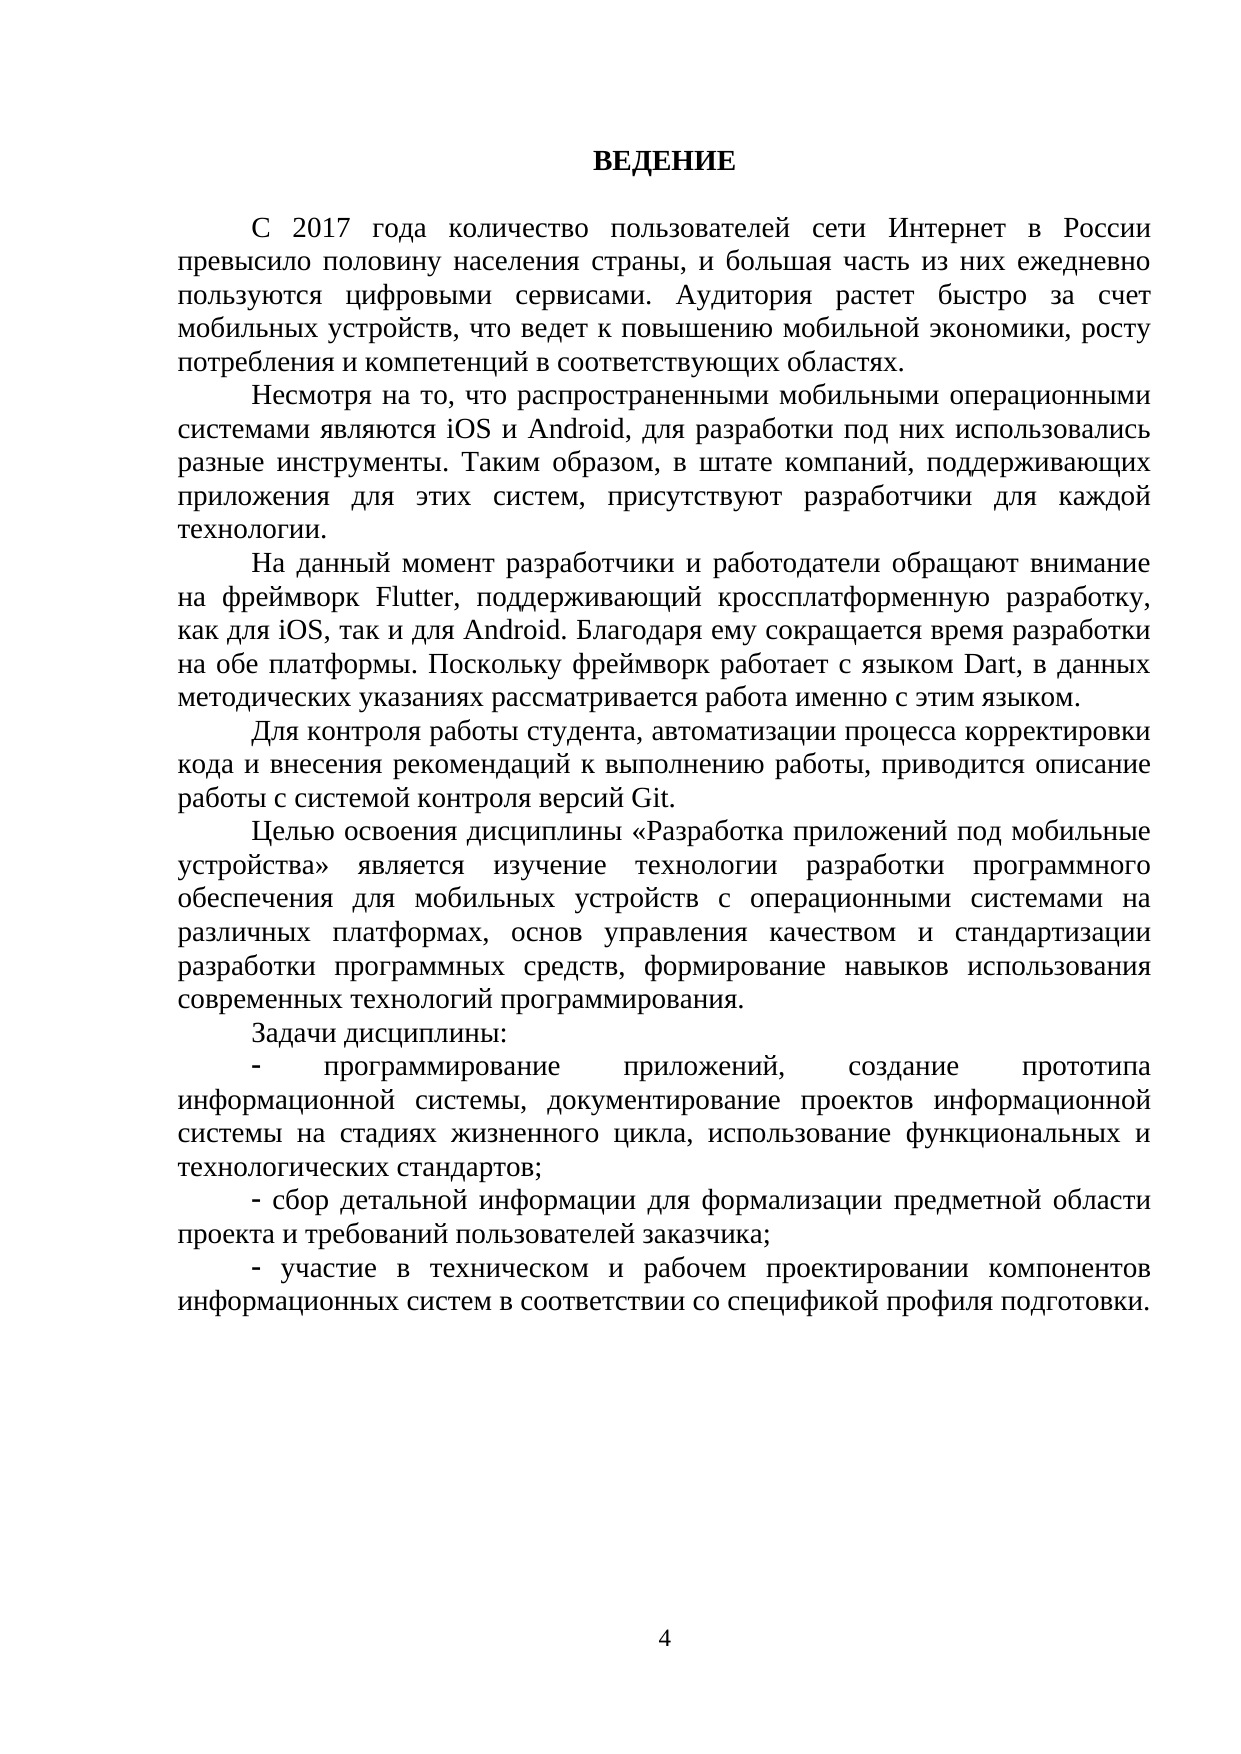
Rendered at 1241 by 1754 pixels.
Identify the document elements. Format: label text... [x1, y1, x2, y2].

text Задачи дисциплины: [177, 1015, 1152, 1048]
text На данный момент разработчики и работодатели обращают внимание на фреймворк Flutter, поддерживающий кроссплатформенную разработку, как для iOS, так и для Android. Благодаря ему сокращается время разработки на обе платформы. Поскольку фреймворк работает с языком Dart, в данных методических указаниях рассматривается работа именно с этим языком. [177, 545, 1152, 713]
text участие в техническом и рабочем проектировании компонентов информационных систем в соответствии со спецификой профиля подготовки. [177, 1250, 1152, 1317]
subtitle ВЕДЕНИЕ [177, 143, 1152, 177]
text сбор детальной информации для формализации предметной области проекта и требований пользователей заказчика; [177, 1182, 1152, 1250]
text Несмотря на то, что распространенными мобильными операционными системами являются iOS и Android, для разработки под них использовались разные инструменты. Таким образом, в штате компаний, поддерживающих приложения для этих систем, присутствуют разработчики для каждой технологии. [177, 377, 1152, 545]
text программирование приложений, создание прототипа информационной системы, документирование проектов информационной системы на стадиях жизненного цикла, использование функциональных и технологических стандартов; [177, 1048, 1152, 1182]
text С 2017 года количество пользователей сети Интернет в России превысило половину населения страны, и большая часть из них ежедневно пользуются цифровыми сервисами. Аудитория растет быстро за счет мобильных устройств, что ведет к повышению мобильной экономики, росту потребления и компетенций в соответствующих областях. [177, 210, 1152, 377]
text Целью освоения дисциплины «Разработка приложений под мобильные устройства» является изучение технологии разработки программного обеспечения для мобильных устройств с операционными системами на различных платформах, основ управления качеством и стандартизации разработки программных средств, формирование навыков использования современных технологий программирования. [177, 813, 1152, 1015]
text Для контроля работы студента, автоматизации процесса корректировки кода и внесения рекомендаций к выполнению работы, приводится описание работы с системой контроля версий Git. [177, 713, 1152, 813]
